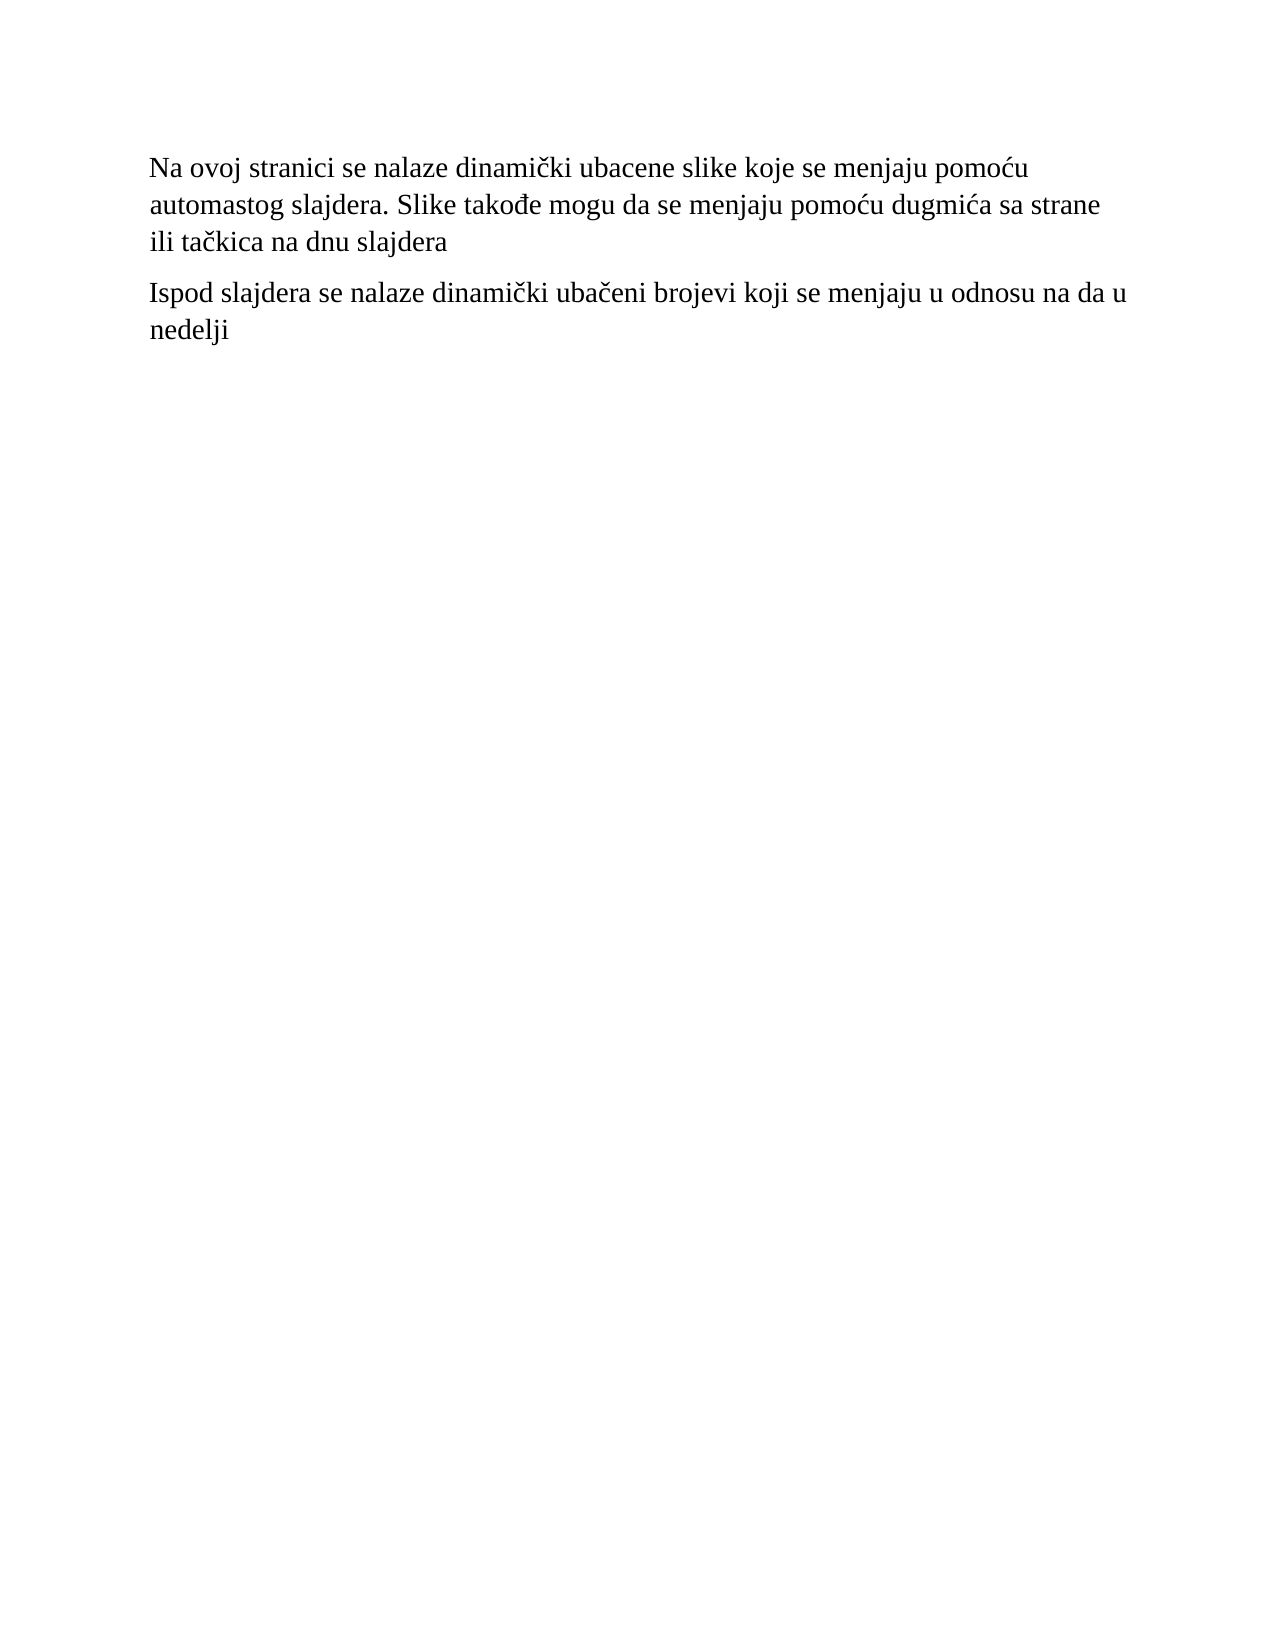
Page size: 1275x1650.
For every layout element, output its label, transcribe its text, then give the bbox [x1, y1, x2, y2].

text Na ovoj stranici se nalaze dinamički ubacene slike koje se menjaju pomoću automastog slajdera. Slike takođe mogu da se menjaju pomoću dugmića sa strane ili tačkica na dnu slajdera [148, 150, 1127, 257]
text Ispod slajdera se nalaze dinamički ubačeni brojevi koji se menjaju u odnosu na da u nedelji [148, 275, 1127, 346]
